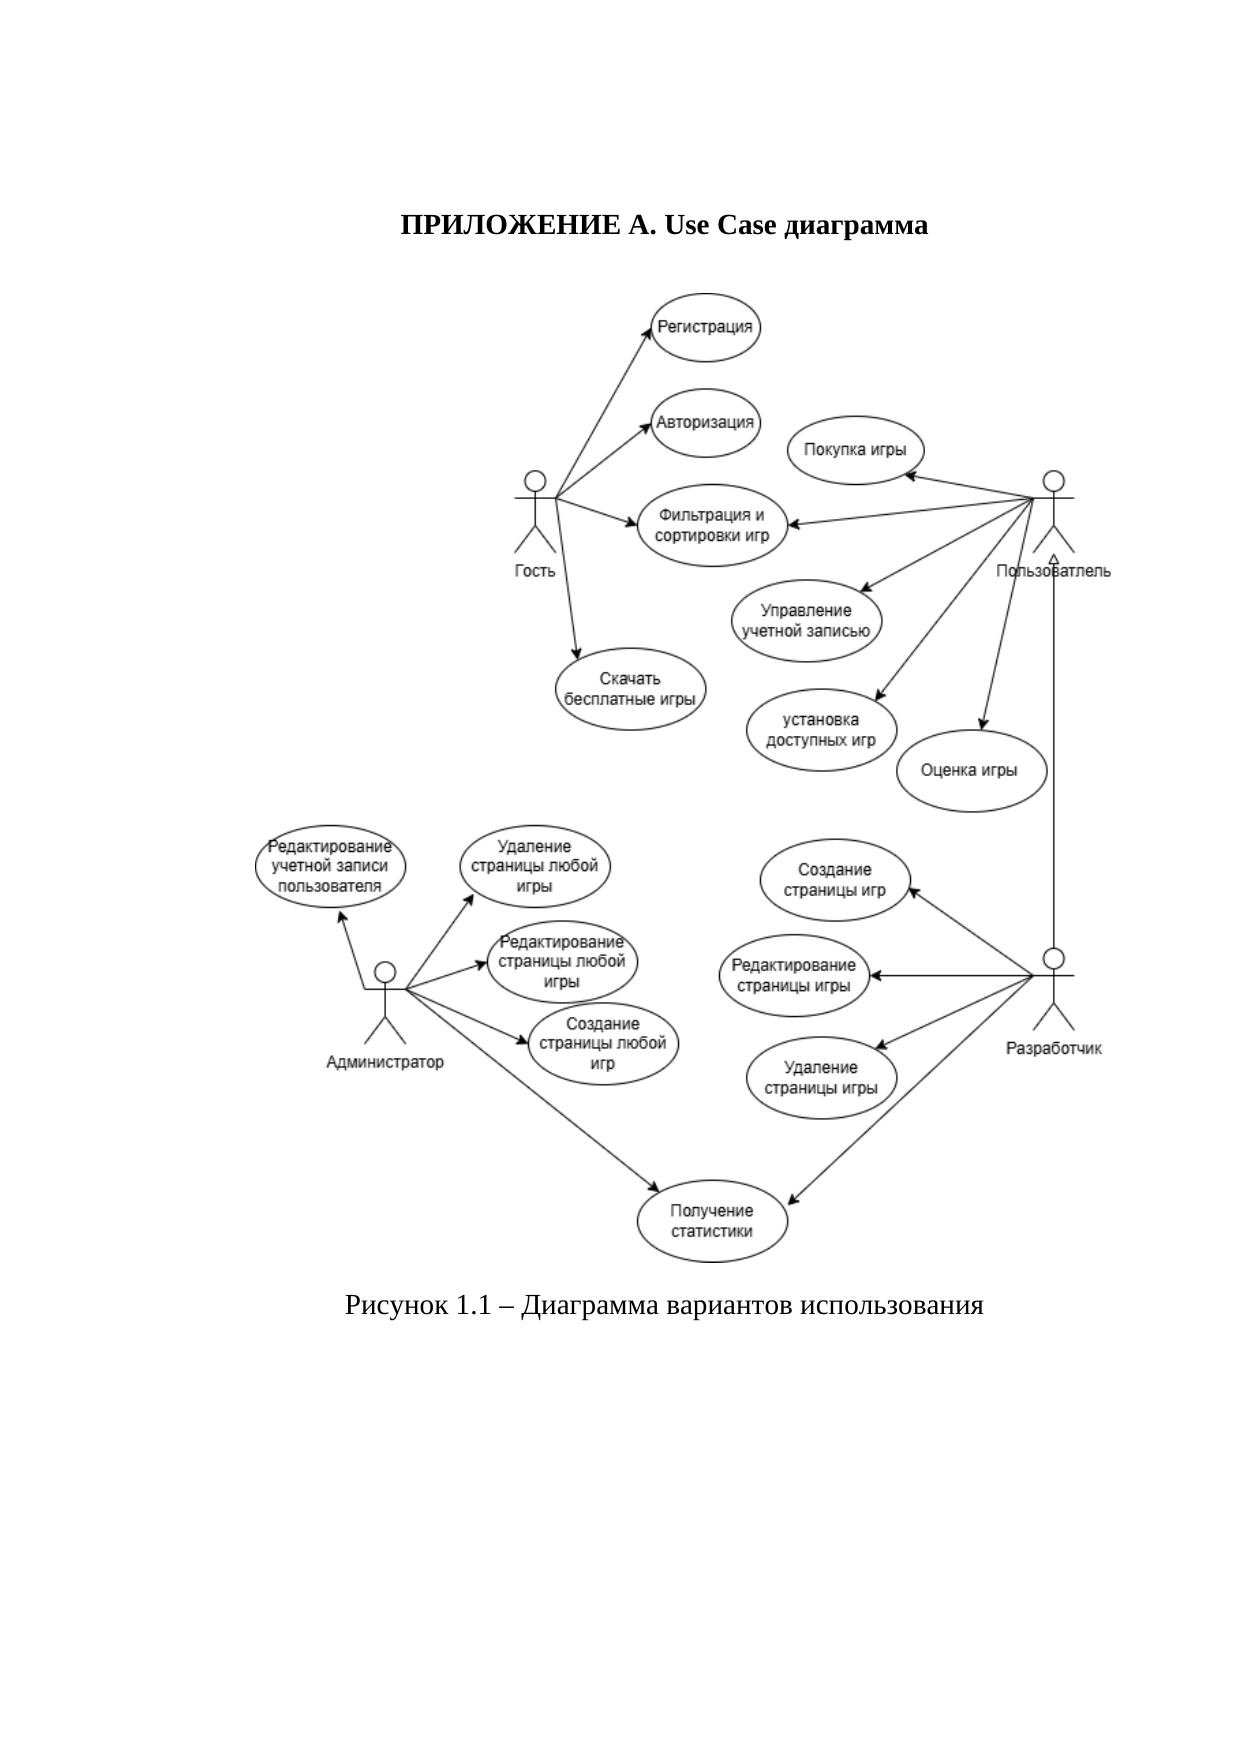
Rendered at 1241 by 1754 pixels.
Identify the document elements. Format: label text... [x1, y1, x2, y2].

text Рисунок 1.1 – Диаграмма вариантов использования [177, 1287, 1152, 1321]
subtitle ПРИЛОЖЕНИЕ А. Use Case диаграмма [177, 207, 1152, 241]
picture [255, 293, 1112, 1263]
